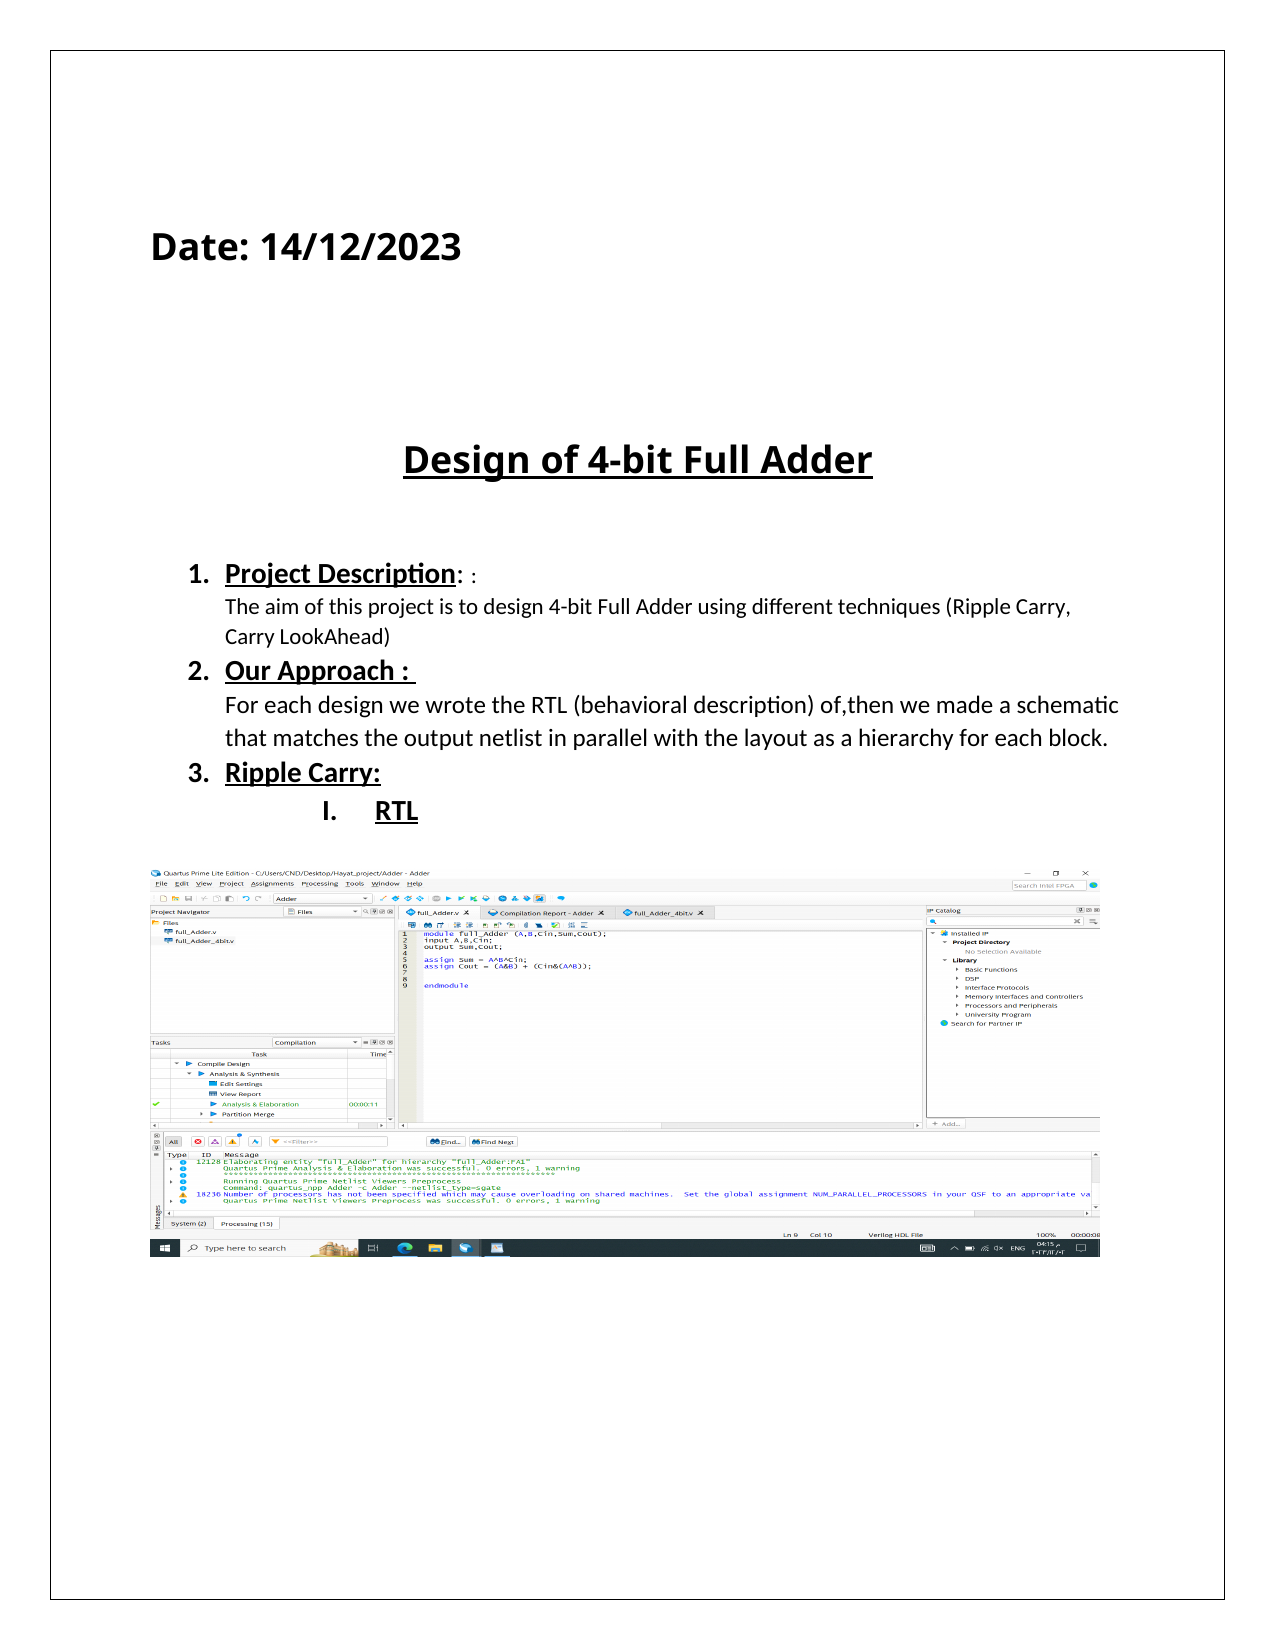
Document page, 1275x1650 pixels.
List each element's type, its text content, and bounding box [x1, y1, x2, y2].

list The aim of this project is to design 4-bit Full Adder using different techniques (Ripple Carry, Carry LookAhead) [225, 592, 1125, 650]
list Ripple Carry: [187, 754, 1125, 790]
picture [150, 868, 1100, 1257]
text Design of 4-bit Full Adder [150, 433, 1125, 484]
list Our Approach : [187, 652, 1125, 687]
list RTL [337, 792, 1125, 827]
list Project Description: : [187, 555, 1125, 590]
text Date: 14/12/2023 [150, 221, 1125, 272]
list For each design we wrote the RTL (behavioral description) of,then we made a schematic that matches the output netlist in parallel with the layout as a hierarchy for each block. [225, 689, 1125, 752]
